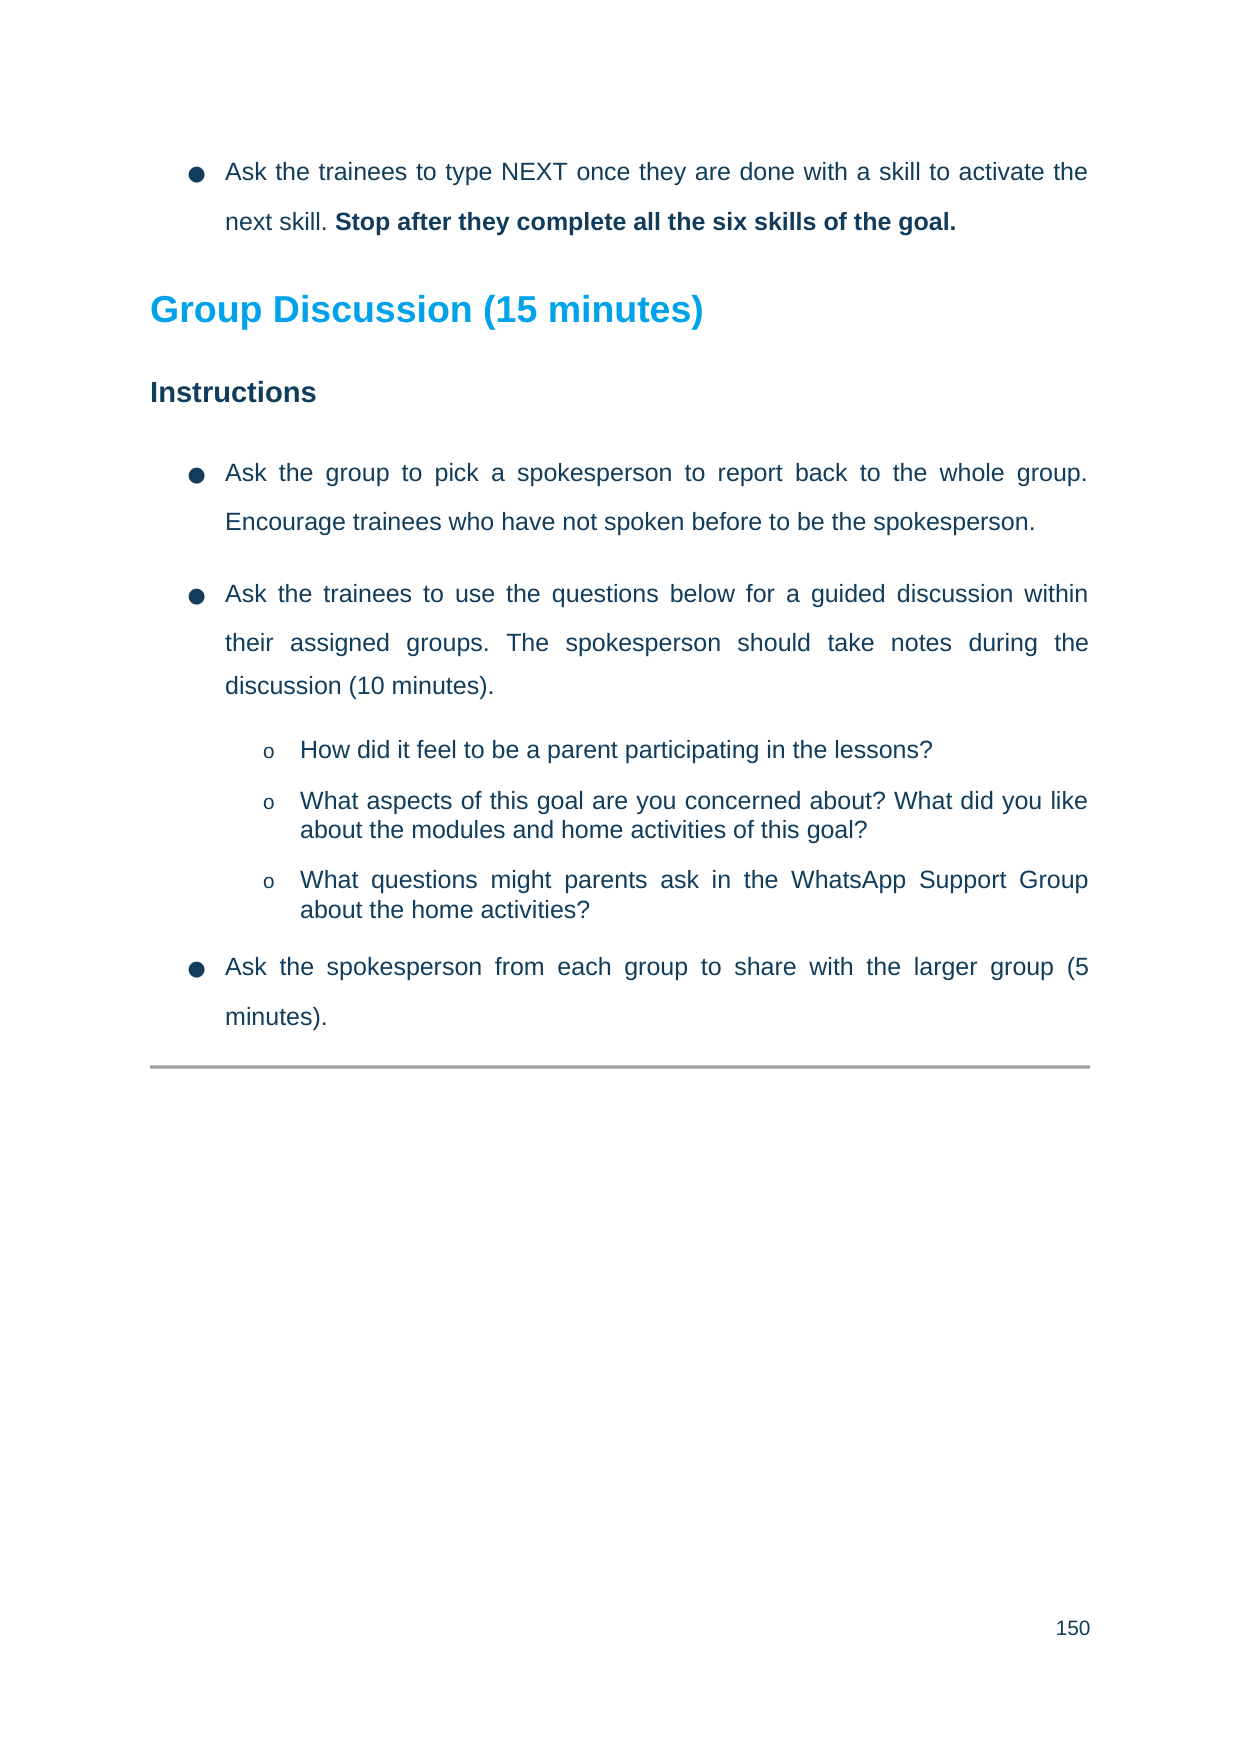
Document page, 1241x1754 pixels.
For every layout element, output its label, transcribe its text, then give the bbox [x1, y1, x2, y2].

list How did it feel to be a parent participating in the lessons? [262, 735, 1090, 765]
list Ask the trainees to type NEXT once they are done with a skill to activate the next skill. Stop after they complete all the six skills of the goal. [187, 150, 1090, 236]
list What questions might parents ask in the WhatsApp Support Group about the home activities? [262, 865, 1090, 923]
list Ask the group to pick a spokesperson to report back to the whole group. Encourage trainees who have not spoken before to be the spokesperson. [187, 450, 1090, 536]
subtitle Group Discussion (15 minutes) [150, 288, 1090, 331]
list What aspects of this goal are you concerned about? What did you like about the modules and home activities of this goal? [262, 786, 1090, 844]
list Ask the trainees to use the questions below for a guided discussion within their assigned groups. The spokesperson should take notes during the discussion (10 minutes). [187, 571, 1090, 700]
list Ask the spokesperson from each group to share with the larger group (5 minutes). [187, 944, 1090, 1030]
subtitle Instructions [150, 375, 1090, 408]
